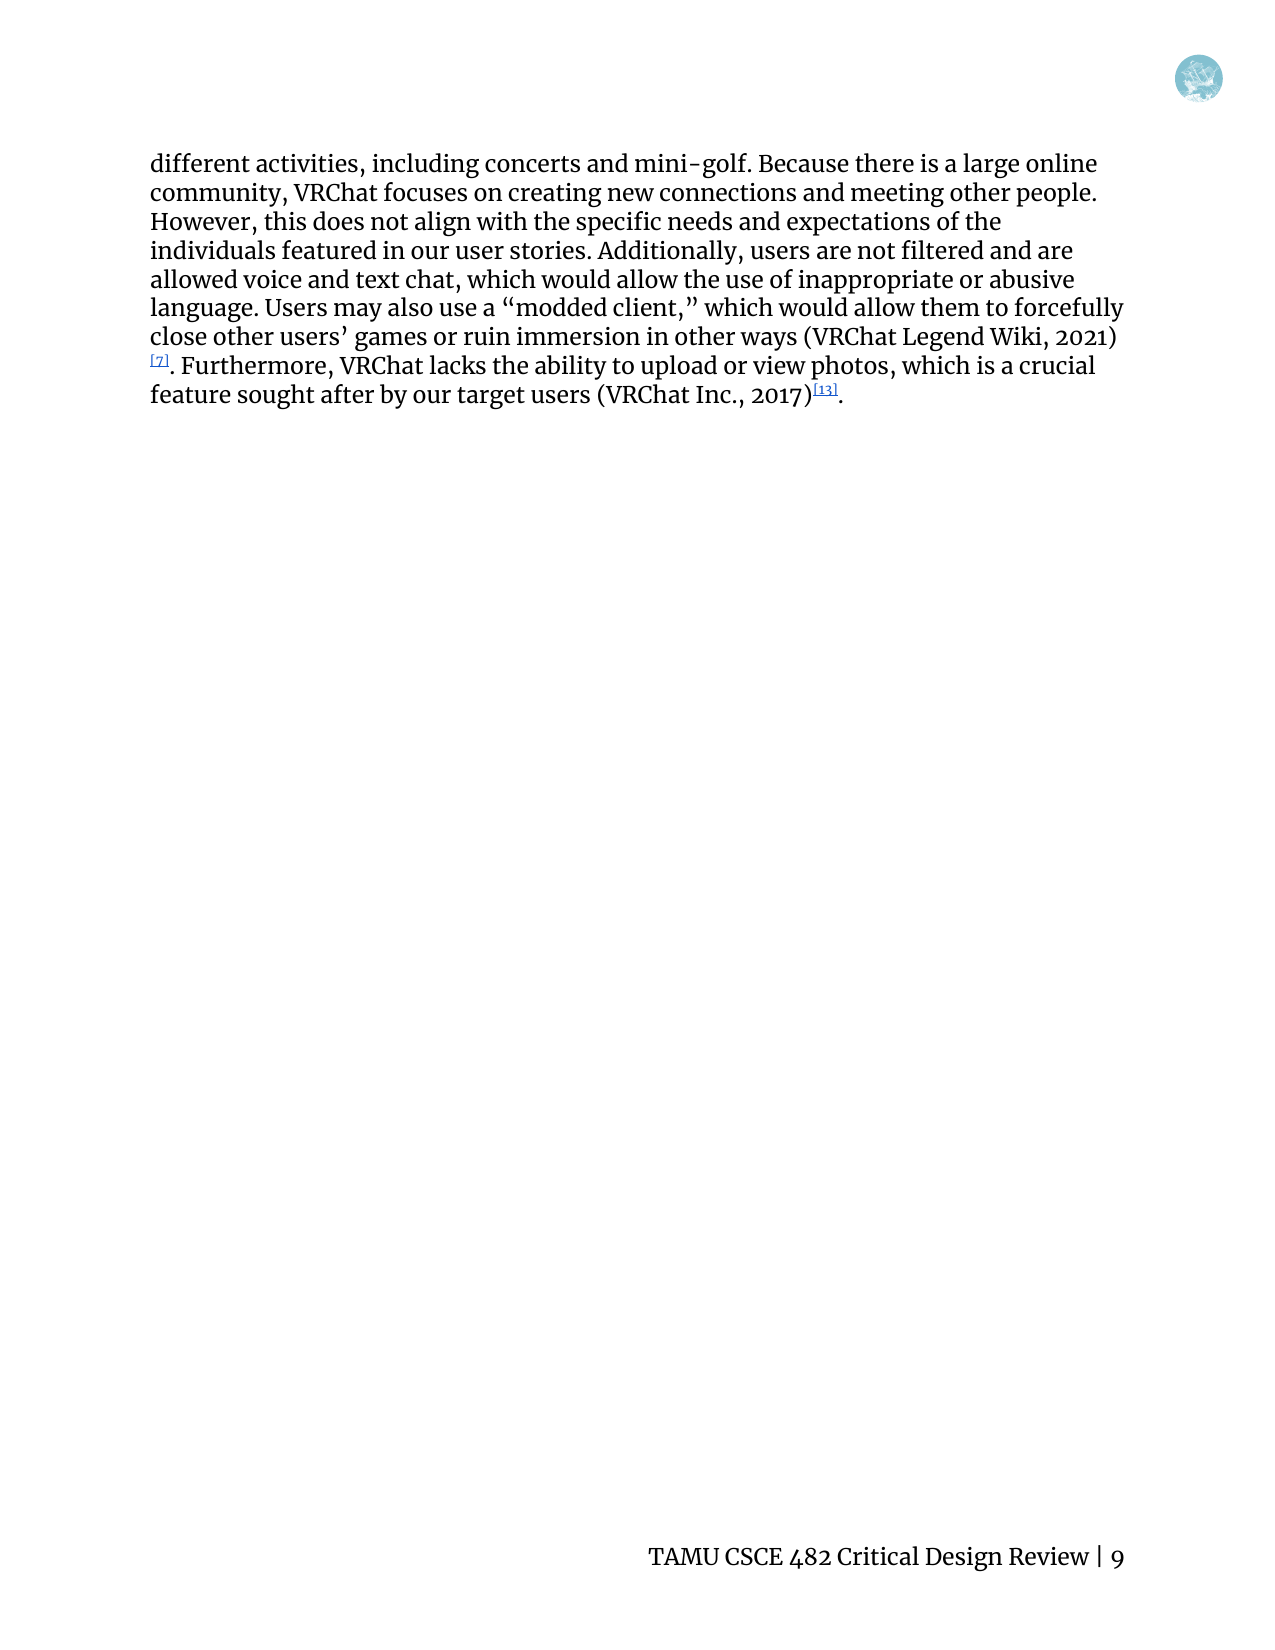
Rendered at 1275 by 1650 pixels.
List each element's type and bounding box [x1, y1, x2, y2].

text [150, 150, 1125, 438]
picture [1175, 54, 1223, 103]
